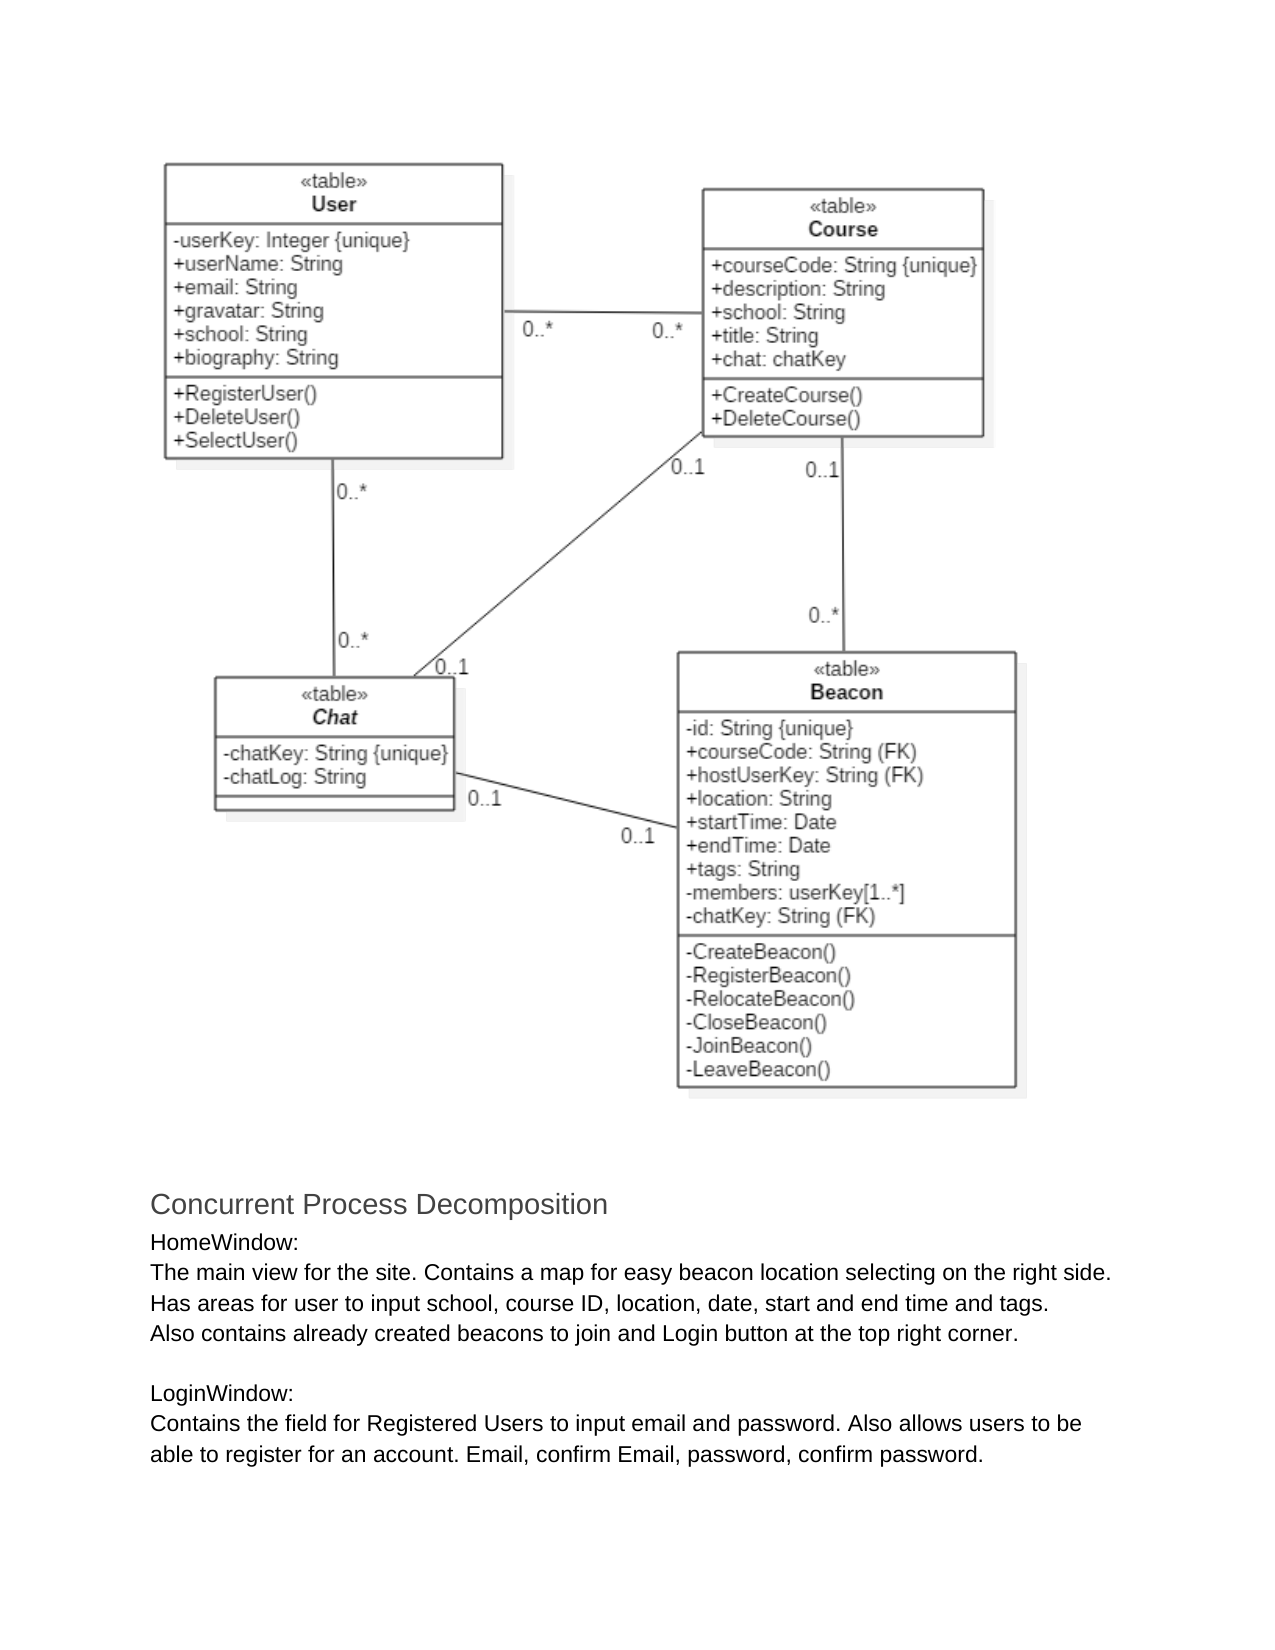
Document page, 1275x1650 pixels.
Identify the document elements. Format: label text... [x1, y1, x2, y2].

text Contains the field for Registered Users to input email and password. Also allows users to be able to register for an account. Email, confirm Email, password, confirm password. [150, 1410, 1125, 1467]
picture [150, 150, 1077, 1150]
text The main view for the site. Contains a map for easy beacon location selecting on the right side. Has areas for user to input school, course ID, location, date, start and end time and tags. [150, 1259, 1125, 1316]
text LoginWindow: [150, 1380, 1125, 1406]
text HomeWindow: [150, 1229, 1125, 1255]
text Also contains already created beacons to join and Login button at the top right corner. [150, 1320, 1125, 1346]
subtitle Concurrent Process Decomposition [150, 1187, 1125, 1221]
